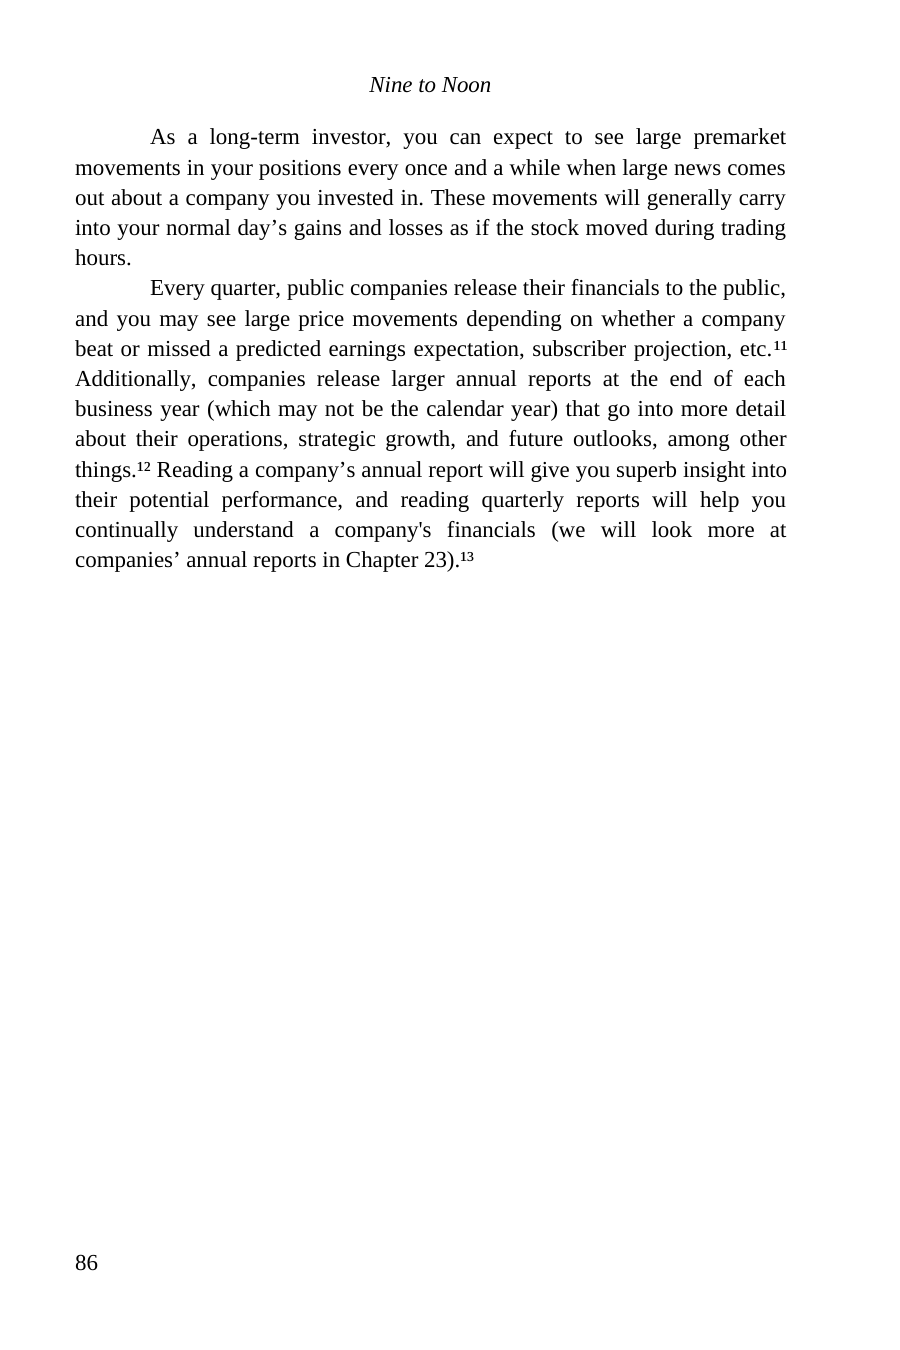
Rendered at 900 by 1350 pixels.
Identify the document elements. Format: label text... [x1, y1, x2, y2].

text As a long-term investor, you can expect to see large premarket movements in your positions every once and a while when large news comes out about a company you invested in. These movements will generally carry into your normal day’s gains and losses as if the stock moved during trading hours. [75, 123, 787, 271]
text Every quarter, public companies release their financials to the public, and you may see large price movements depending on whether a company beat or missed a predicted earnings expectation, subscriber projection, etc.¹¹ Additionally, companies release larger annual reports at the end of each business year (which may not be the calendar year) that go into more detail about their operations, strategic growth, and future outlooks, among other things.¹² Reading a company’s annual report will give you superb insight into their potential performance, and reading quarterly reports will help you continually understand a company's financials (we will look more at companies’ annual reports in Chapter 23).¹³ [75, 274, 787, 573]
